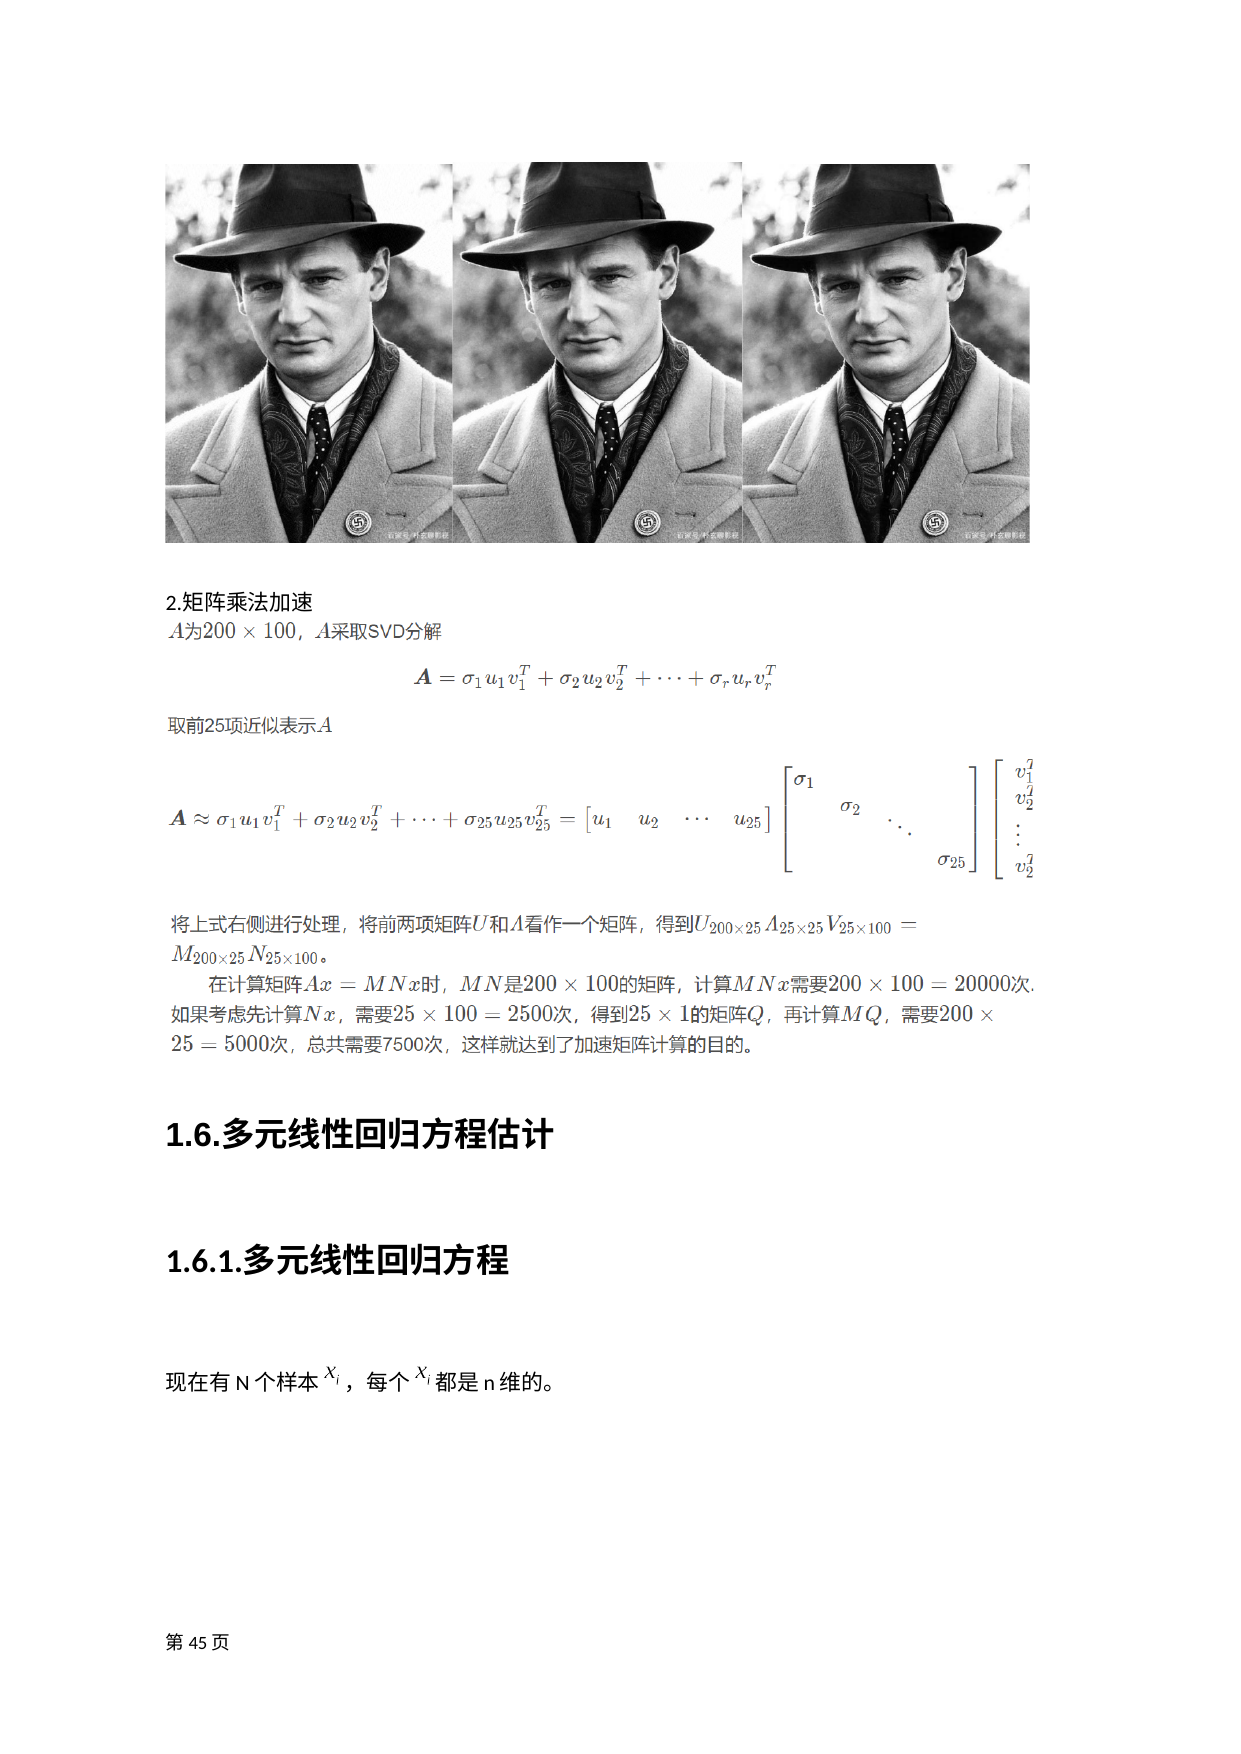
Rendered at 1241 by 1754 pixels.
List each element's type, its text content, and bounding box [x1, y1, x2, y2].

text 现在有N个样本，每个都是n维的。 [165, 1353, 1081, 1418]
picture [165, 162, 1030, 543]
text 2.矩阵乘法加速 [165, 584, 1081, 617]
picture [165, 617, 1035, 883]
subtitle 1.6.1.多元线性回归方程 [165, 1226, 1081, 1291]
picture [165, 909, 1036, 1059]
subtitle 1.6.多元线性回归方程估计 [165, 1099, 1081, 1164]
